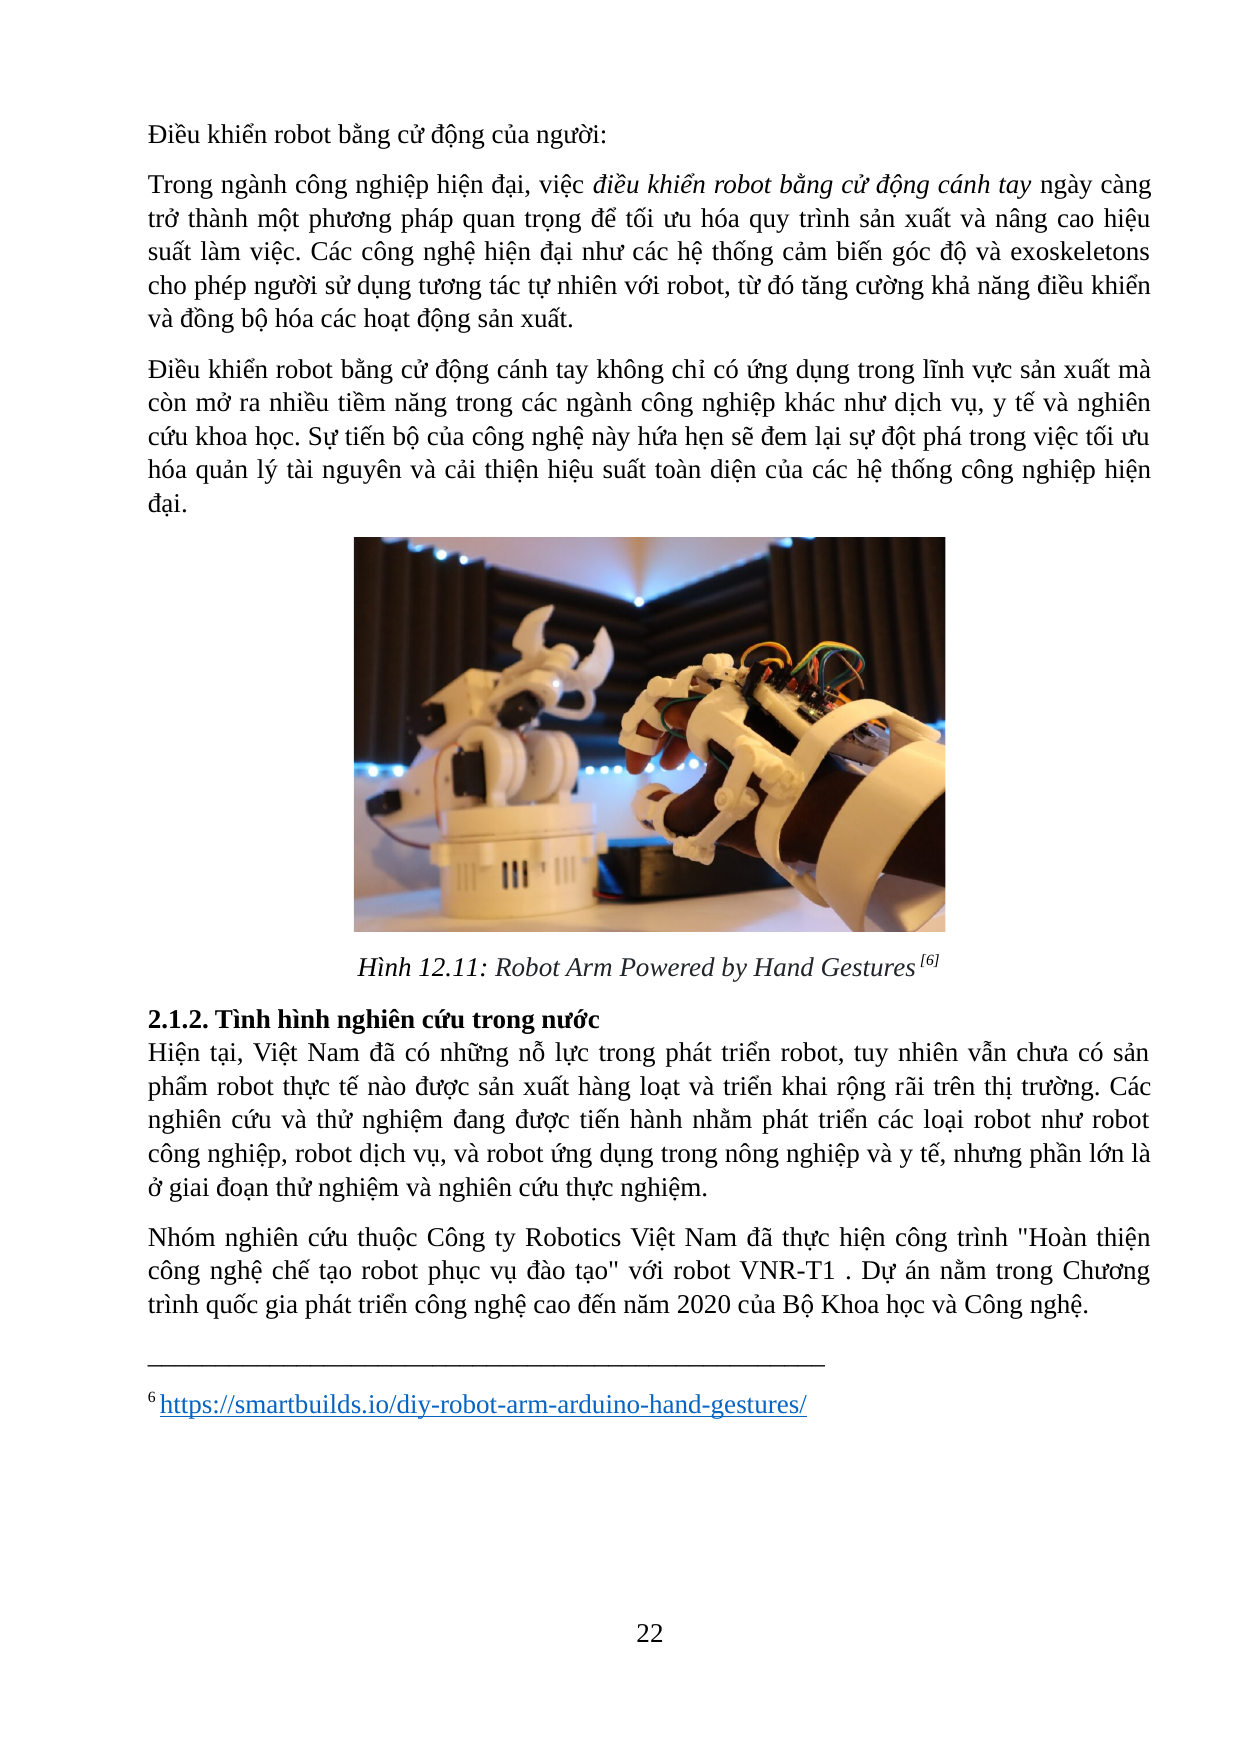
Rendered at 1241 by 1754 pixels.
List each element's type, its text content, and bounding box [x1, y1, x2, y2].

picture [353, 537, 946, 932]
text 6 https://smartbuilds.io/diy-robot-arm-arduino-hand-gestures/ [148, 1388, 1152, 1419]
text Điều khiển robot bằng cử động của người: [148, 118, 1152, 149]
text Nhóm nghiên cứu thuộc Công ty Robotics Việt Nam đã thực hiện công trình "Hoàn thiện công nghệ chế tạo robot phục vụ đào tạo" với robot VNR-T1 . Dự án nằm trong Chương trình quốc gia phát triển công nghệ cao đến năm 2020 của Bộ Khoa học và Công nghệ. [148, 1221, 1152, 1319]
text Hiện tại, Việt Nam đã có những nỗ lực trong phát triển robot, tuy nhiên vẫn chưa có sản phẩm robot thực tế nào được sản xuất hàng loạt và triển khai rộng rãi trên thị trường. Các nghiên cứu và thử nghiệm đang được tiến hành nhằm phát triển các loại robot như robot công nghiệp, robot dịch vụ, và robot ứng dụng trong nông nghiệp và y tế, nhưng phần lớn là ở giai đoạn thử nghiệm và nghiên cứu thực nghiệm. [148, 1036, 1152, 1202]
subtitle 2.1.2. Tình hình nghiên cứu trong nước [148, 1003, 1152, 1034]
text __________________________________________________ [148, 1338, 1152, 1369]
text Điều khiển robot bằng cử động cánh tay không chỉ có ứng dụng trong lĩnh vực sản xuất mà còn mở ra nhiều tiềm năng trong các ngành công nghiệp khác như dịch vụ, y tế và nghiên cứu khoa học. Sự tiến bộ của công nghệ này hứa hẹn sẽ đem lại sự đột phá trong việc tối ưu hóa quản lý tài nguyên và cải thiện hiệu suất toàn diện của các hệ thống công nghiệp hiện đại. [148, 353, 1152, 518]
text Trong ngành công nghiệp hiện đại, việc điều khiển robot bằng cử động cánh tay ngày càng trở thành một phương pháp quan trọng để tối ưu hóa quy trình sản xuất và nâng cao hiệu suất làm việc. Các công nghệ hiện đại như các hệ thống cảm biến góc độ và exoskeletons cho phép người sử dụng tương tác tự nhiên với robot, từ đó tăng cường khả năng điều khiển và đồng bộ hóa các hoạt động sản xuất. [148, 168, 1152, 334]
